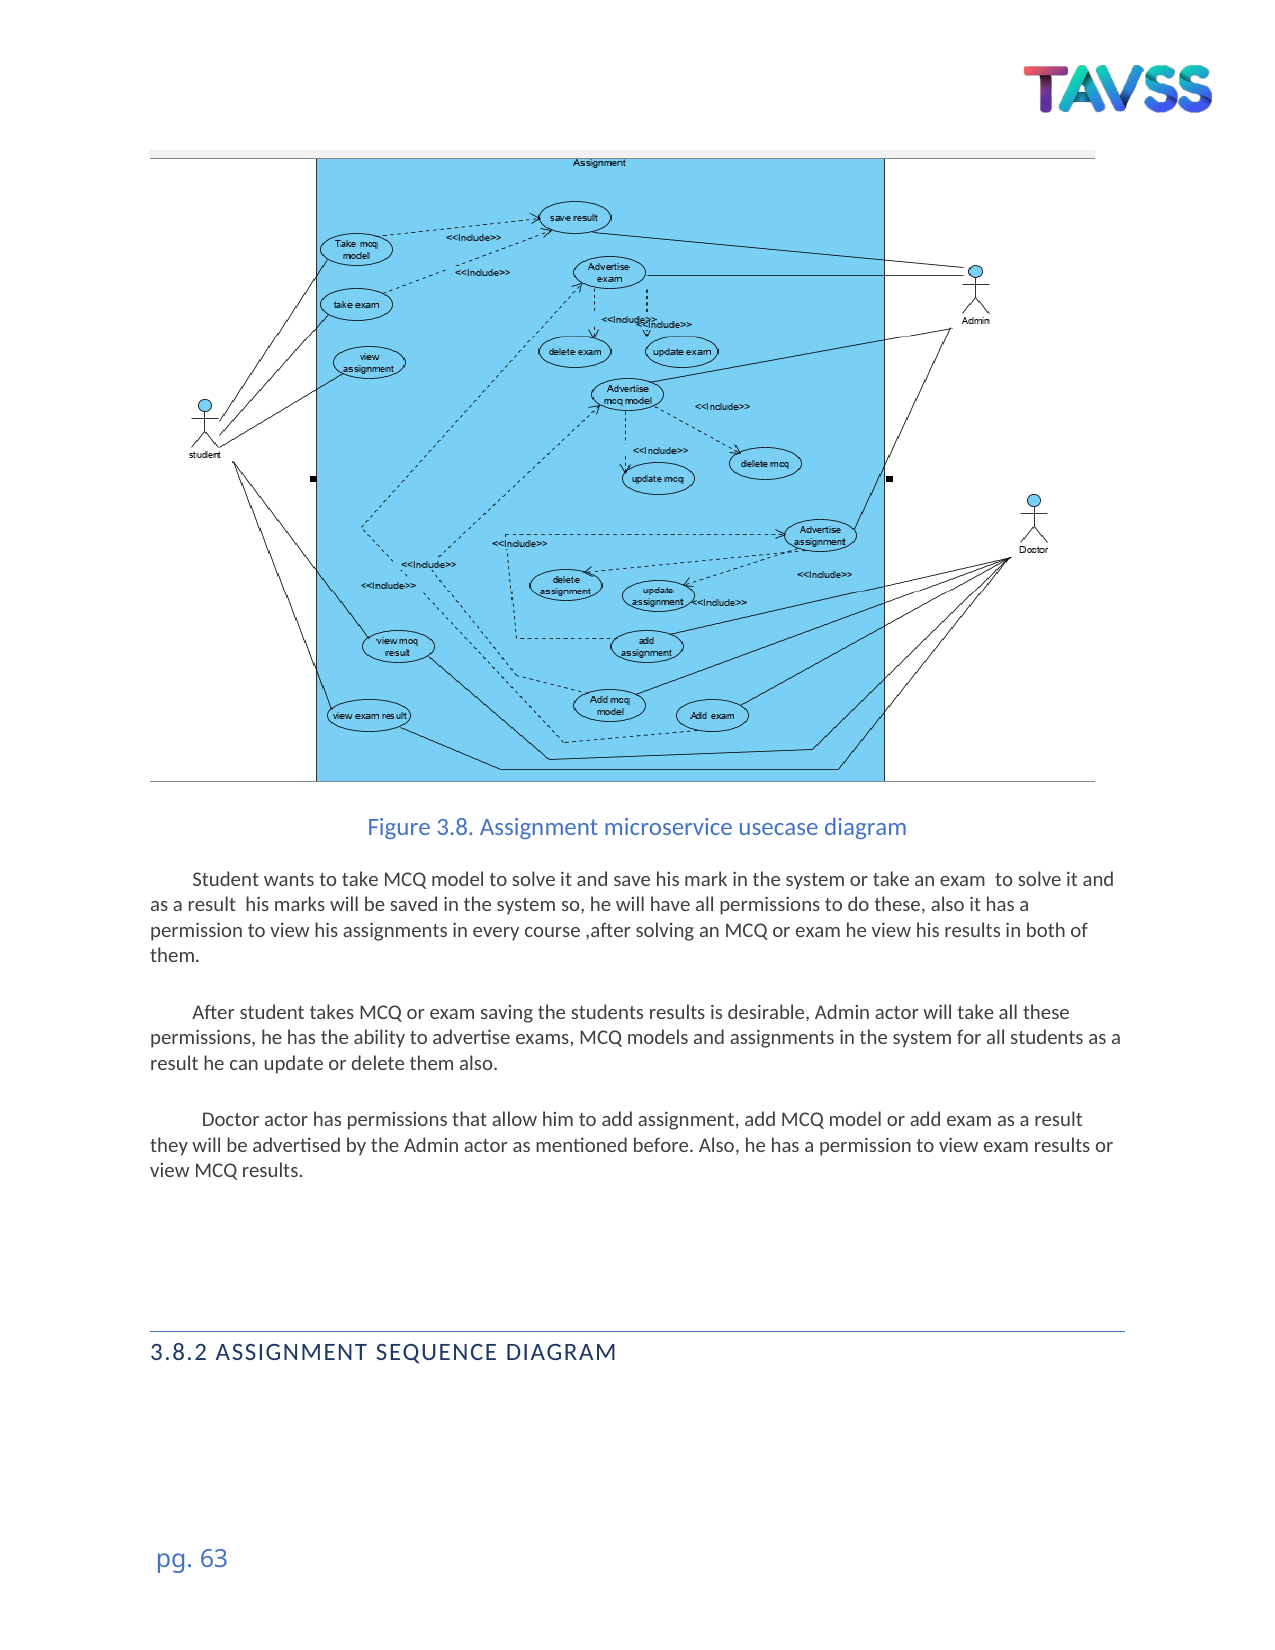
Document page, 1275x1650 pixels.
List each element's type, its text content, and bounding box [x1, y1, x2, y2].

picture [1002, 41, 1236, 135]
text Student wants to take MCQ model to solve it and save his mark in the system or take an exam to solve it and as a result his marks will be saved in the system so, he will have all permissions to do these, also it has a permission to view his assignments in every course ,after solving an MCQ or exam he view his results in both of them. [150, 866, 1125, 968]
picture [150, 150, 1096, 782]
text Figure 3.8. Assignment microservice usecase diagram [262, 811, 1012, 841]
subtitle 3.8.2 Assignment sequence diagram [150, 1332, 1125, 1367]
text After student takes MCQ or exam saving the students results is desirable, Admin actor will take all these permissions, he has the ability to advertise exams, MCQ models and assignments in the system for all students as a result he can update or delete them also. [150, 999, 1125, 1075]
text Doctor actor has permissions that allow him to add assignment, add MCQ model or add exam as a result they will be advertised by the Admin actor as mentioned before. Also, he has a permission to view exam results or view MCQ results. [150, 1107, 1125, 1183]
